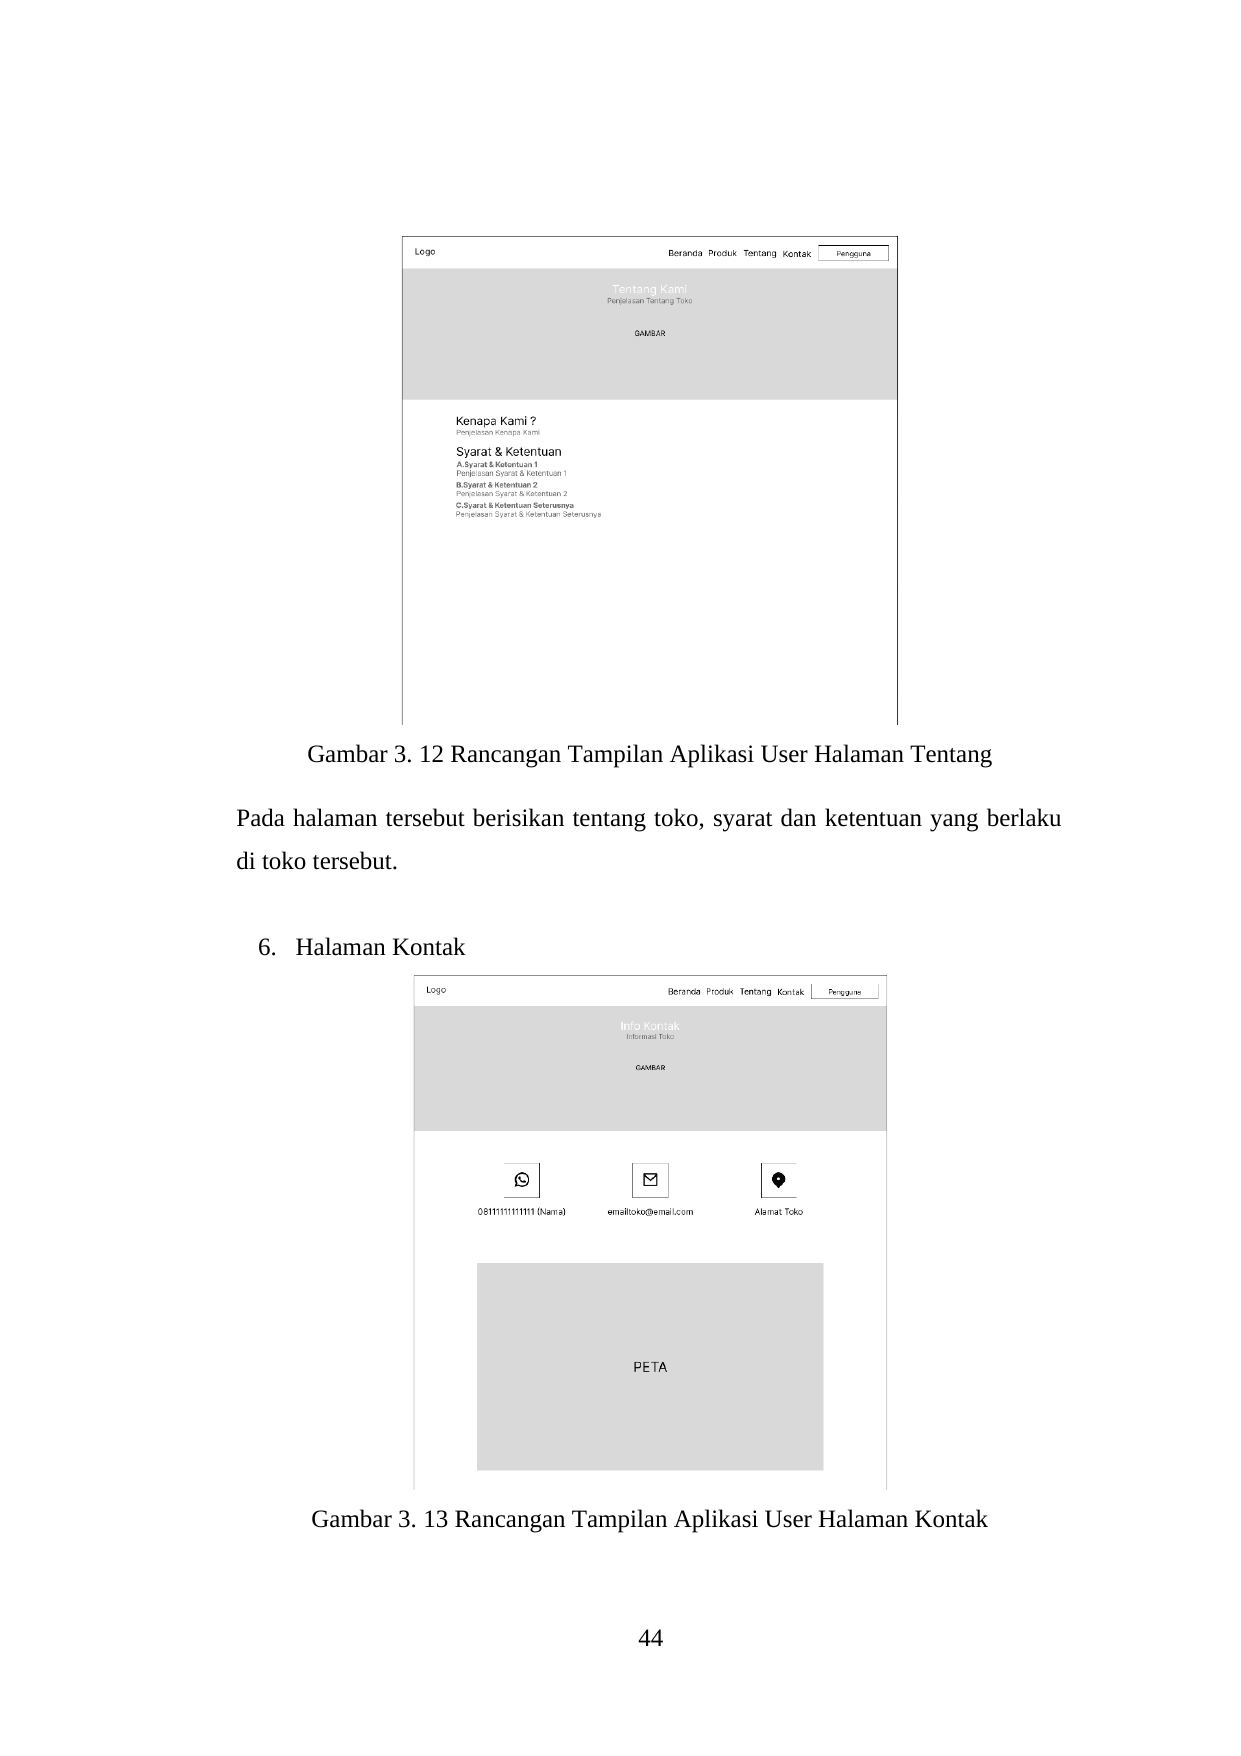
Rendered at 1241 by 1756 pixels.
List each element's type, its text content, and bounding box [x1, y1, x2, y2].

text Gambar 3. 12 Rancangan Tampilan Aplikasi User Halaman Tentang [236, 739, 1063, 768]
text Pada halaman tersebut berisikan tentang toko, syarat dan ketentuan yang berlaku di toko tersebut. [236, 803, 1063, 875]
text Gambar 3. 13 Rancangan Tampilan Aplikasi User Halaman Kontak [236, 1504, 1063, 1533]
picture [400, 236, 899, 725]
list Halaman Kontak [258, 932, 1063, 961]
picture [412, 975, 888, 1490]
